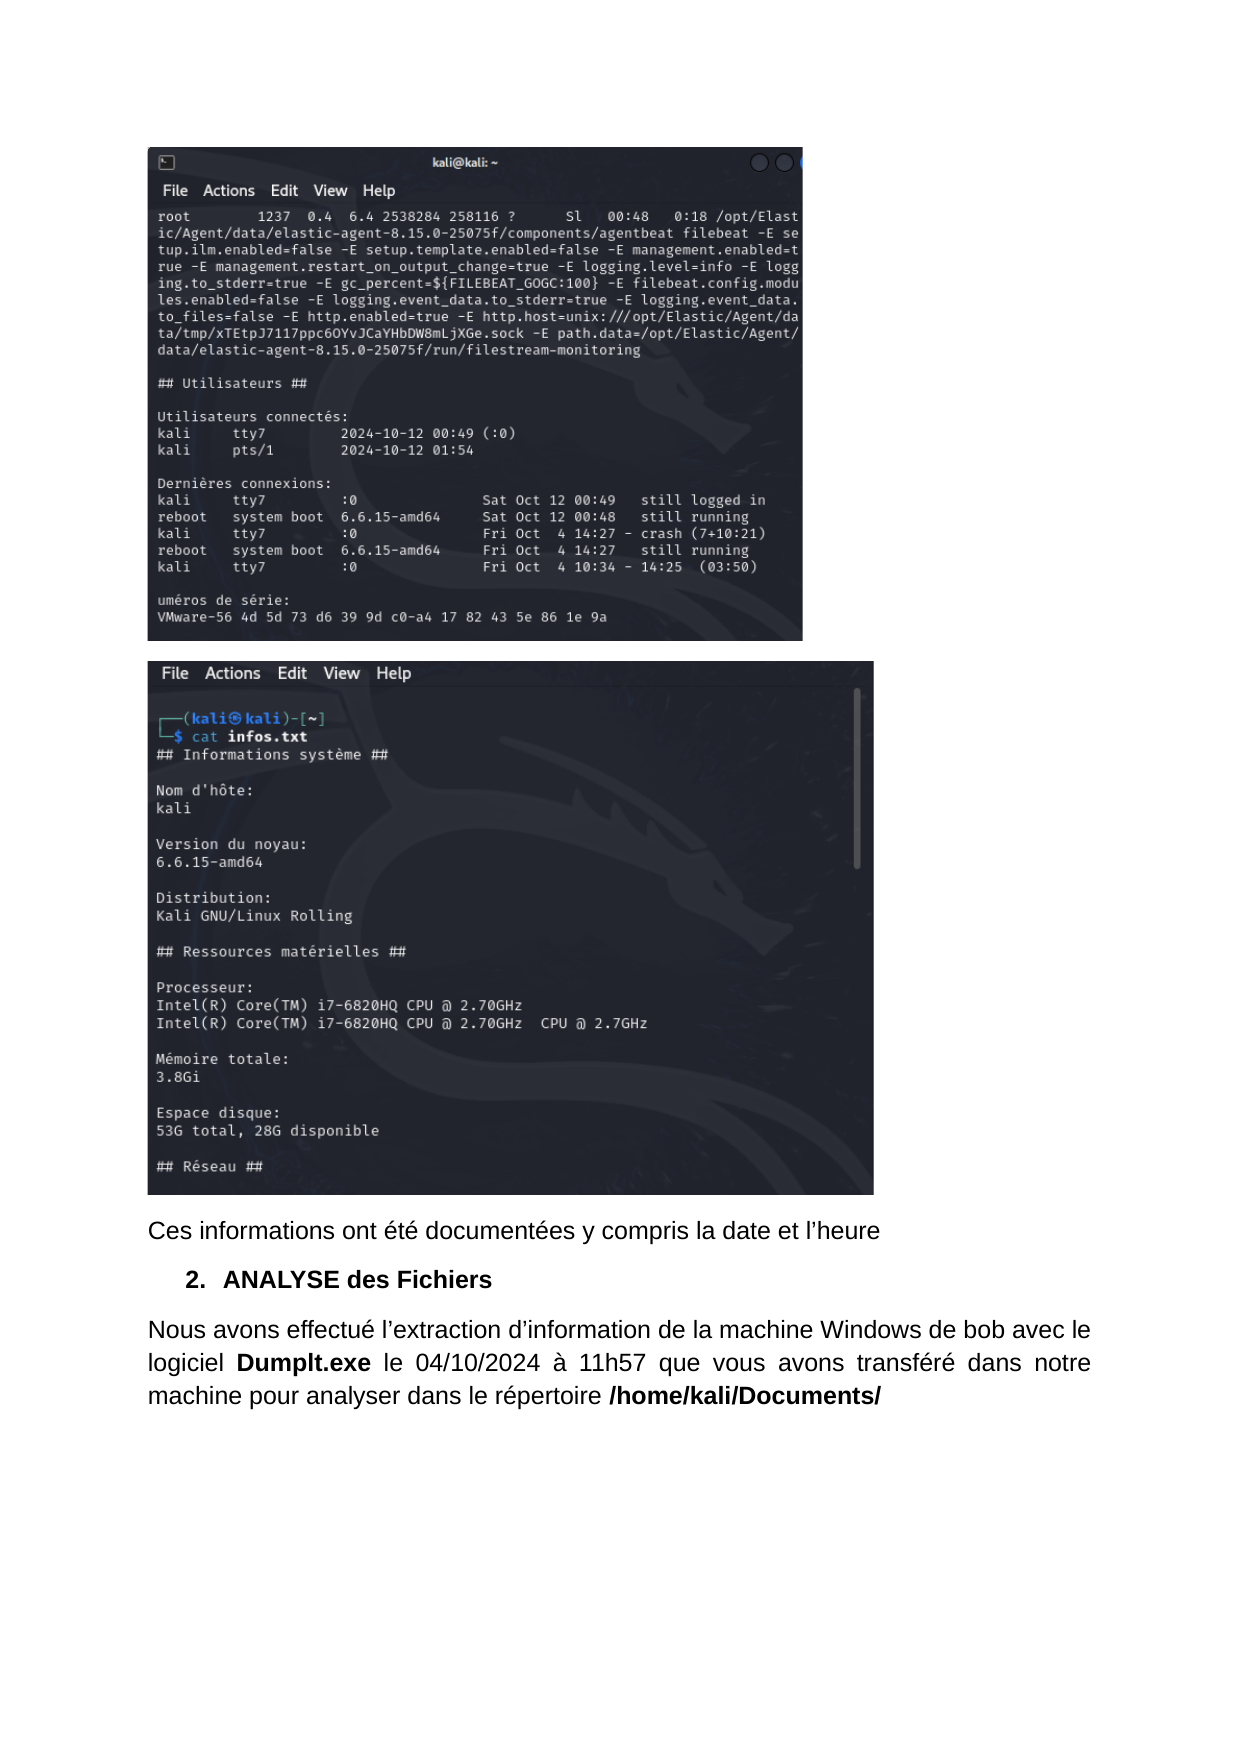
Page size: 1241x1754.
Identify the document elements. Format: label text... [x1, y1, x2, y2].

picture [147, 661, 874, 1195]
list ANALYSE des Fichiers [185, 1265, 1093, 1294]
picture [147, 147, 803, 641]
text Nous avons effectué l’extraction d’information de la machine Windows de bob avec le logiciel Dumplt.exe le 04/10/2024 à 11h57 que vous avons transféré dans notre machine pour analyser dans le répertoire /home/kali/Documents/ [148, 1315, 1093, 1410]
text Ces informations ont été documentées y compris la date et l’heure [148, 1216, 1093, 1244]
